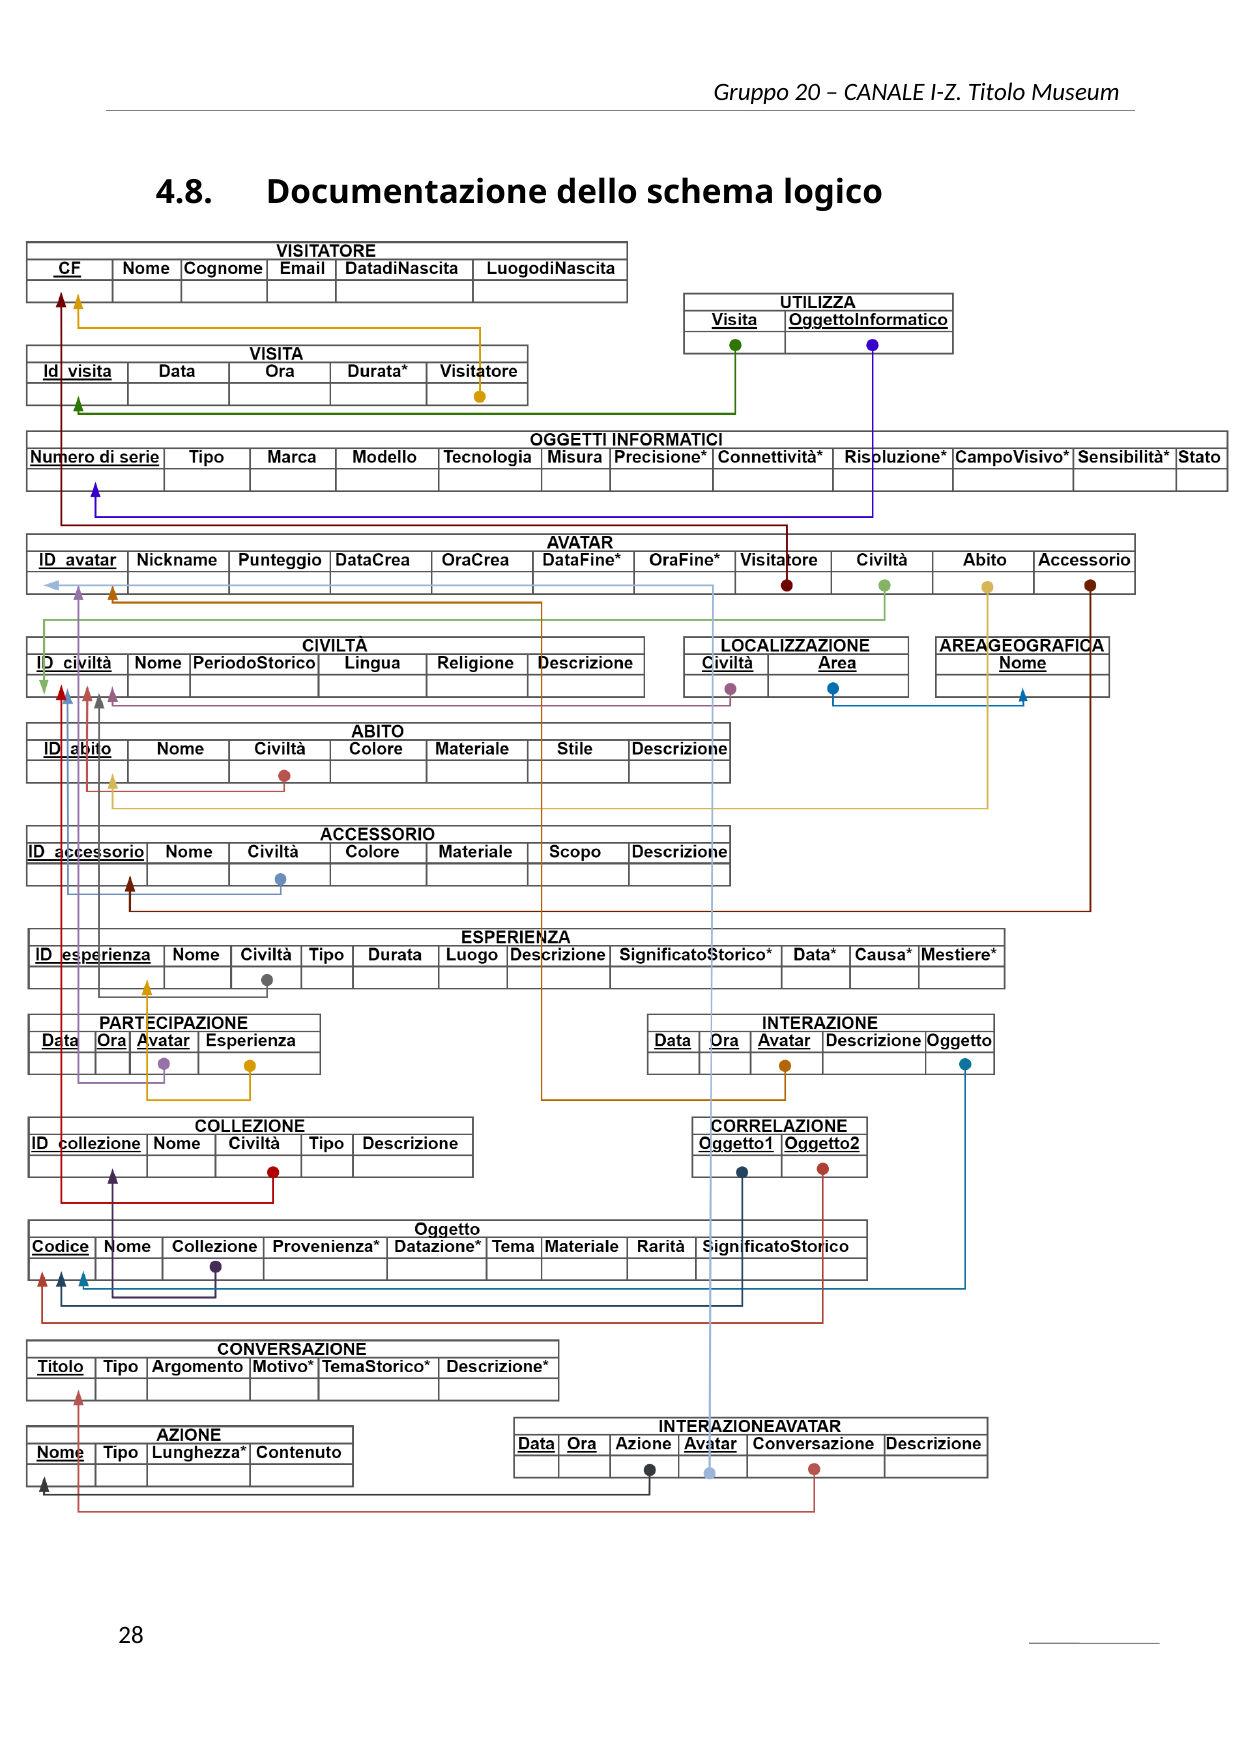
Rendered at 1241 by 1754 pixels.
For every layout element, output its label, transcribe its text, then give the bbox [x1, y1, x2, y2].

subtitle Documentazione dello schema logico [156, 168, 1122, 213]
picture [0, 241, 1232, 1528]
